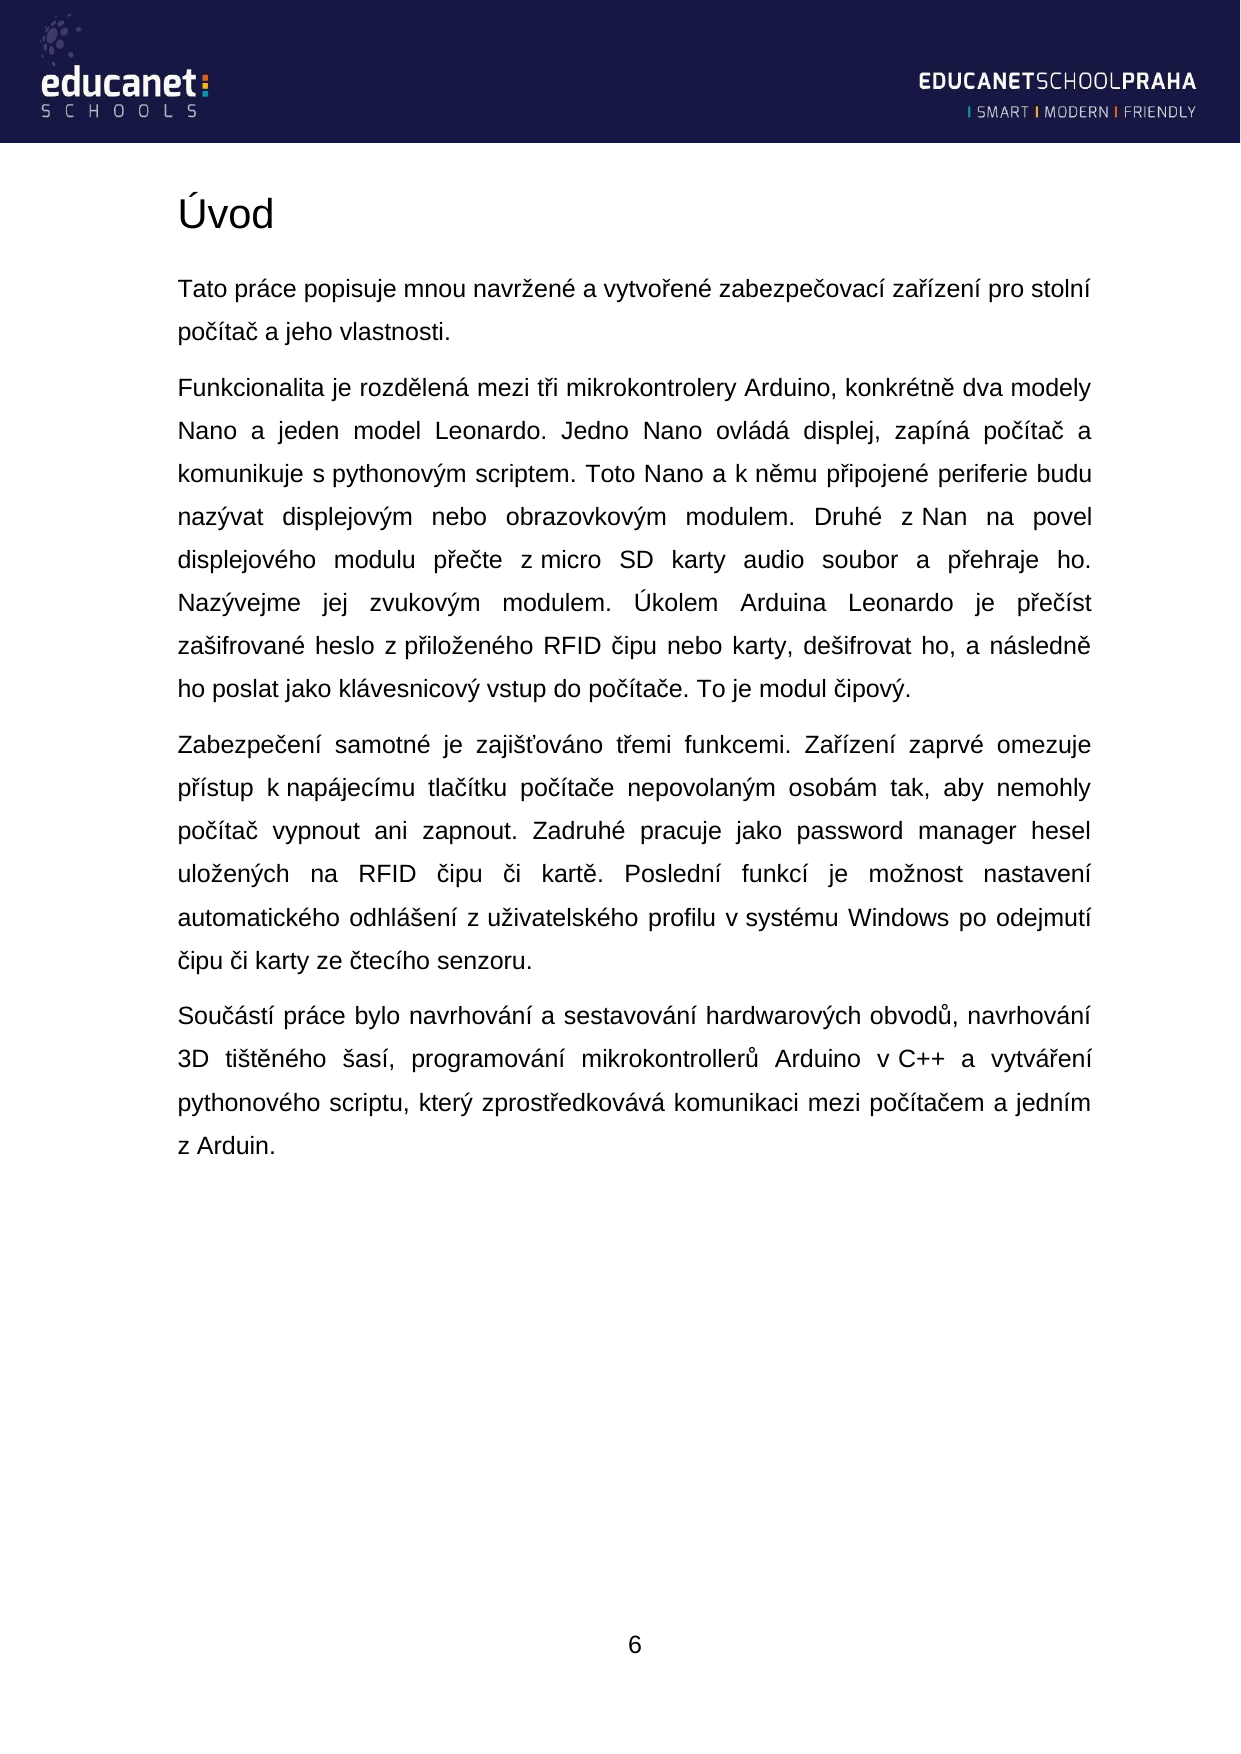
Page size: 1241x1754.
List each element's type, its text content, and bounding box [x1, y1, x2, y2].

text Součástí práce bylo navrhování a sestavování hardwarových obvodů, navrhování 3D tištěného šasí, programování mikrokontrollerů Arduino v C++ a vytváření pythonového scriptu, který zprostředkovává komunikaci mezi počítačem a jedním z Arduin. [177, 1001, 1092, 1159]
text Tato práce popisuje mnou navržené a vytvořené zabezpečovací zařízení pro stolní počítač a jeho vlastnosti. [177, 274, 1092, 346]
picture [0, 0, 1241, 143]
text Zabezpečení samotné je zajišťováno třemi funkcemi. Zařízení zaprvé omezuje přístup k napájecímu tlačítku počítače nepovolaným osobám tak, aby nemohly počítač vypnout ani zapnout. Zadruhé pracuje jako password manager hesel uložených na RFID čipu či kartě. Poslední funkcí je možnost nastavení automatického odhlášení z uživatelského profilu v systému Windows po odejmutí čipu či karty ze čtecího senzoru. [177, 730, 1092, 974]
subtitle Úvod [177, 189, 1092, 237]
text Funkcionalita je rozdělená mezi tři mikrokontrolery Arduino, konkrétně dva modely Nano a jeden model Leonardo. Jedno Nano ovládá displej, zapíná počítač a komunikuje s pythonovým scriptem. Toto Nano a k němu připojené periferie budu nazývat displejovým nebo obrazovkovým modulem. Druhé z Nan na povel displejového modulu přečte z micro SD karty audio soubor a přehraje ho. Nazývejme jej zvukovým modulem. Úkolem Arduina Leonardo je přečíst zašifrované heslo z přiloženého RFID čipu nebo karty, dešifrovat ho, a následně ho poslat jako klávesnicový vstup do počítače. To je modul čipový. [177, 372, 1092, 703]
